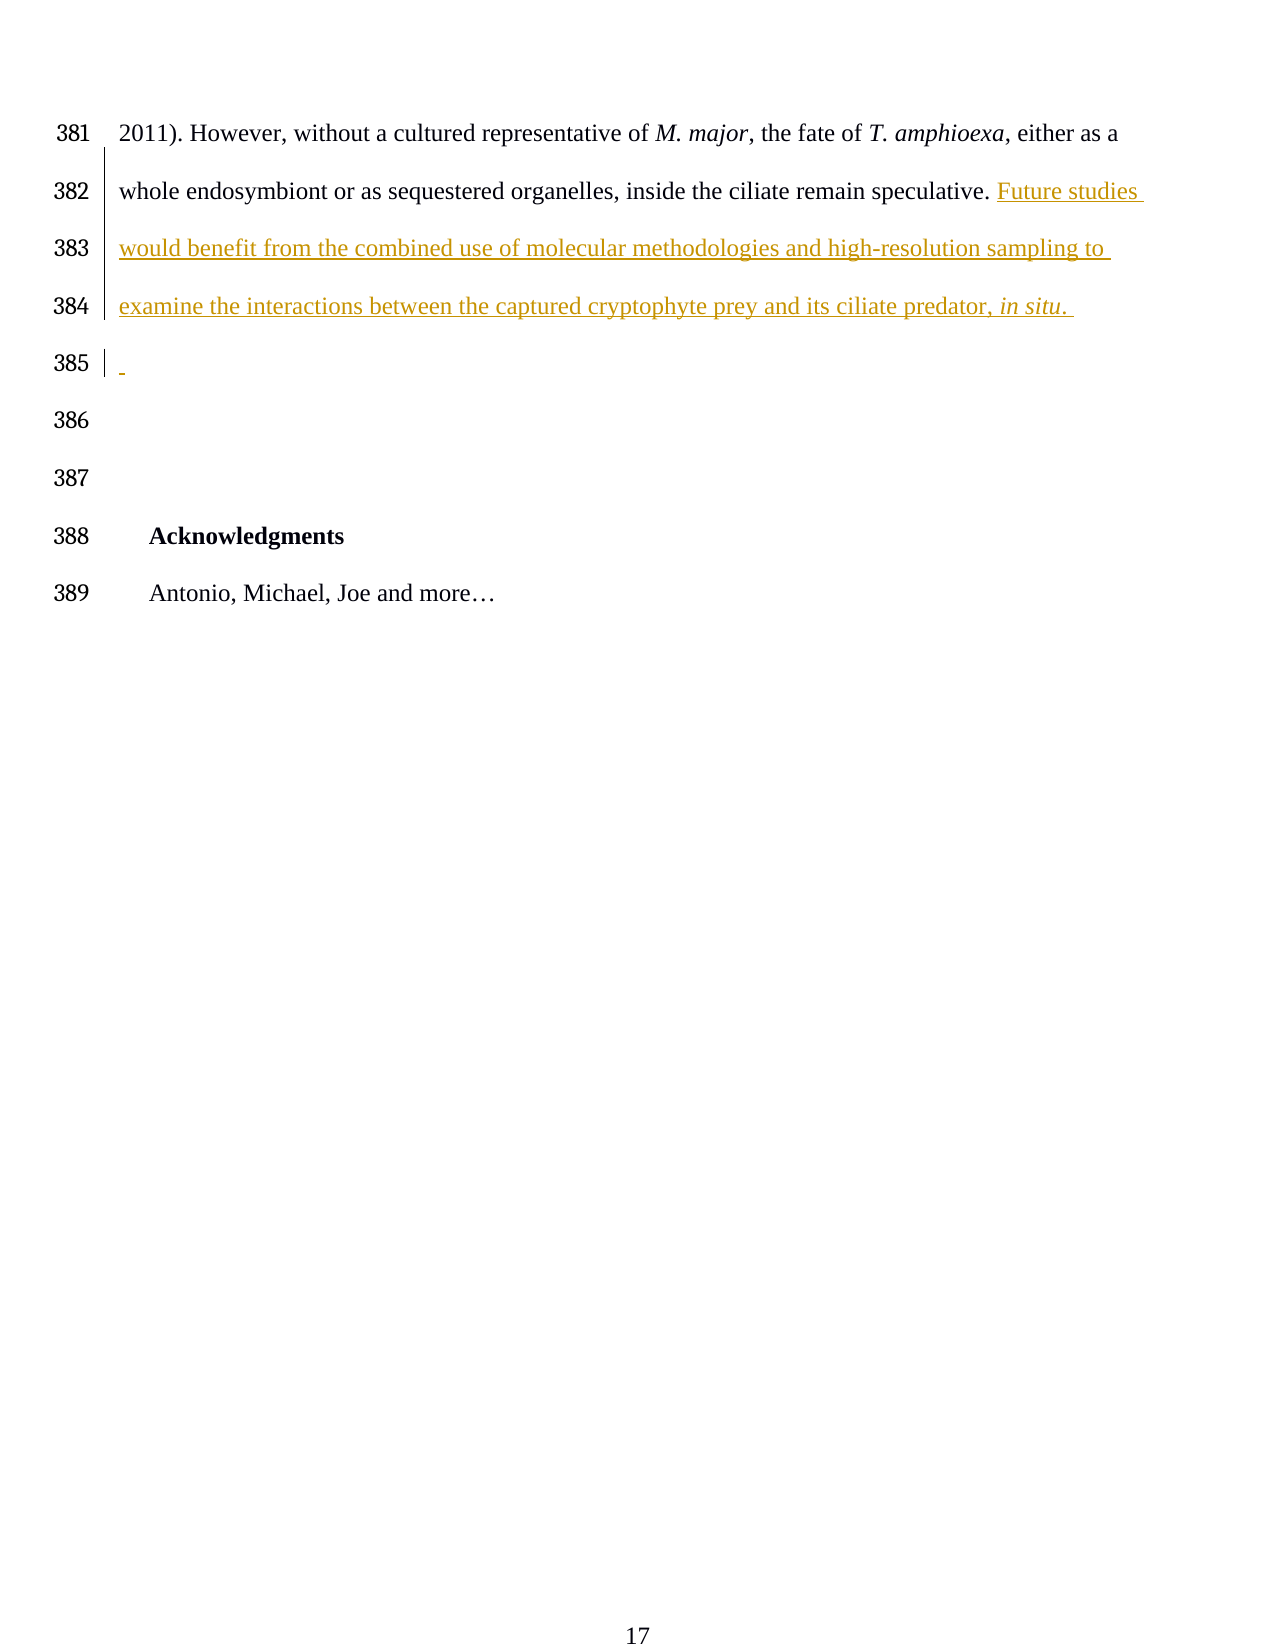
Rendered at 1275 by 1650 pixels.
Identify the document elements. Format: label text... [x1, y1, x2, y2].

text Acknowledgments [118, 521, 1156, 550]
text Antonio, Michael, Joe and more… [118, 578, 1156, 607]
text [118, 118, 1156, 320]
